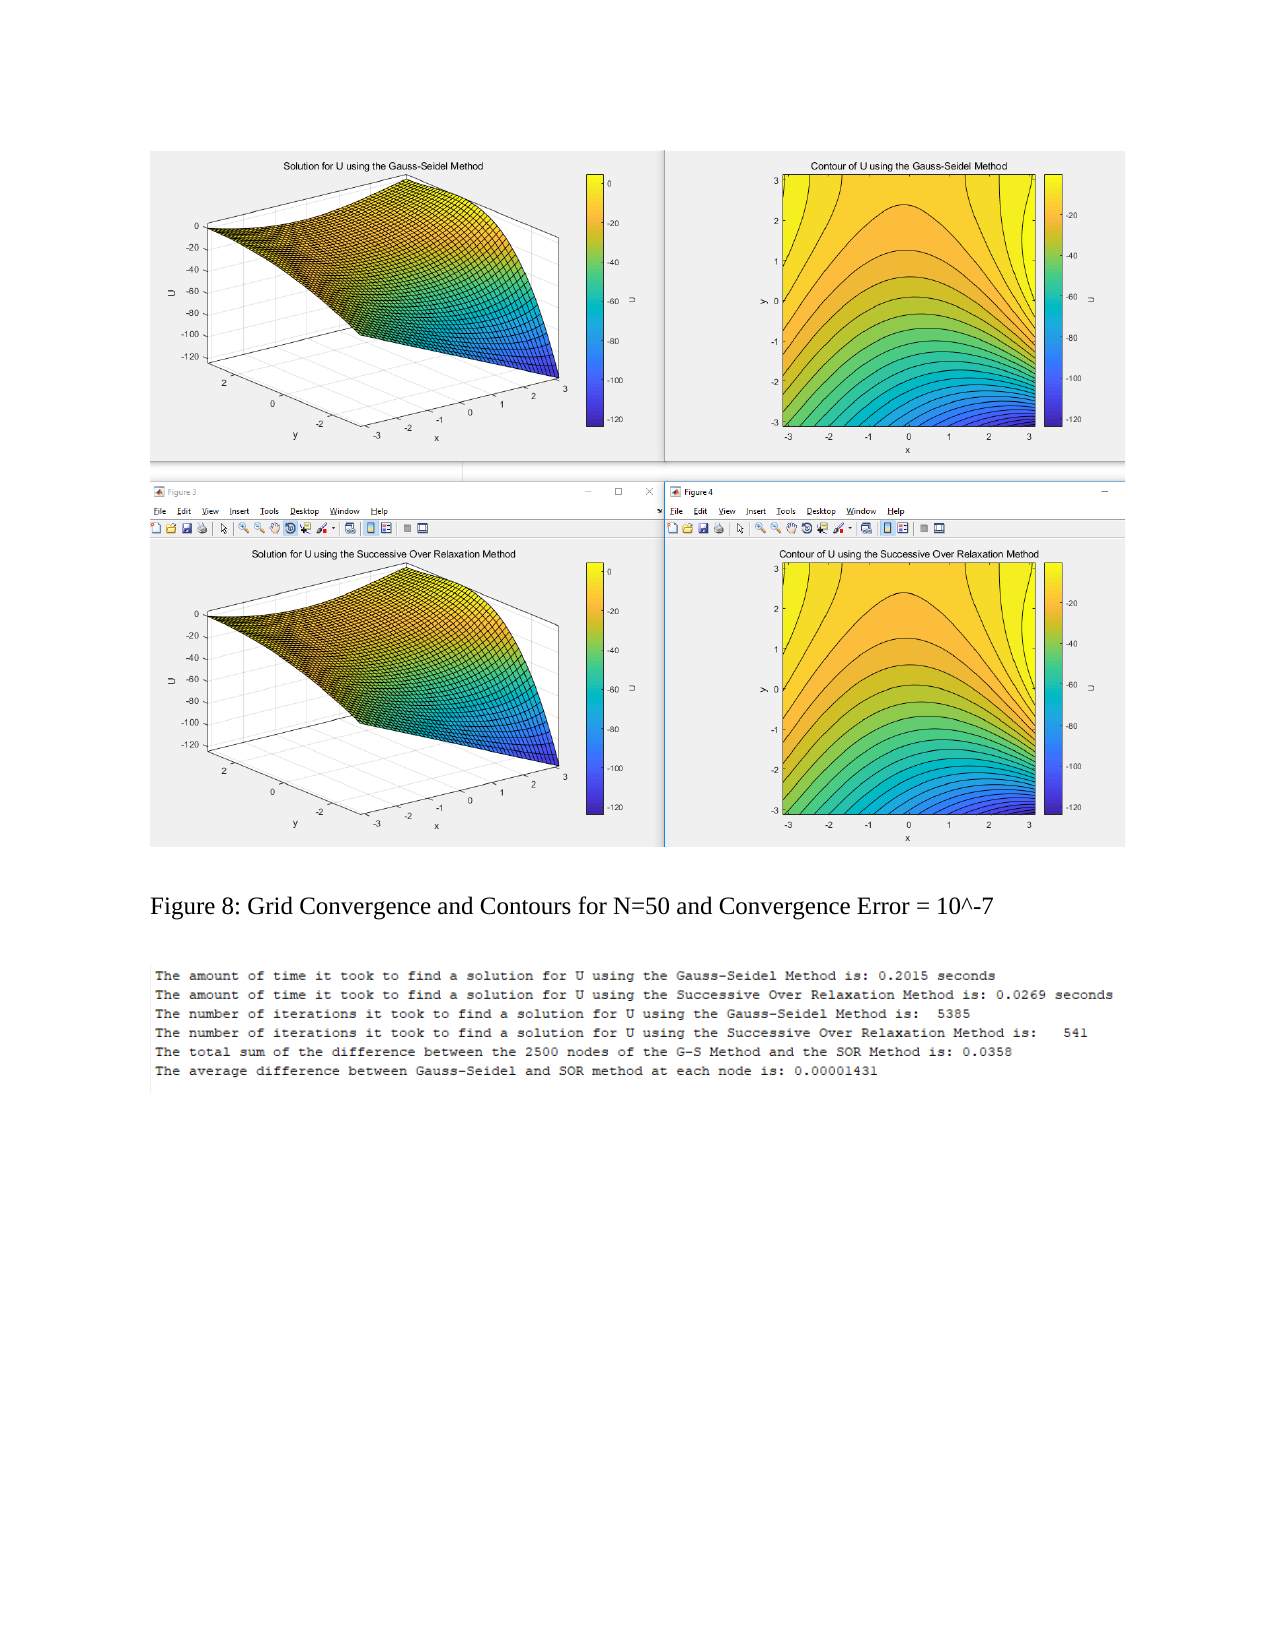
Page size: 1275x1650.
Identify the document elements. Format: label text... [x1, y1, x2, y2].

picture [150, 965, 1125, 1093]
text Figure 8: Grid Convergence and Contours for N=50 and Convergence Error = 10^-7 [150, 891, 1125, 919]
picture [150, 150, 1125, 847]
